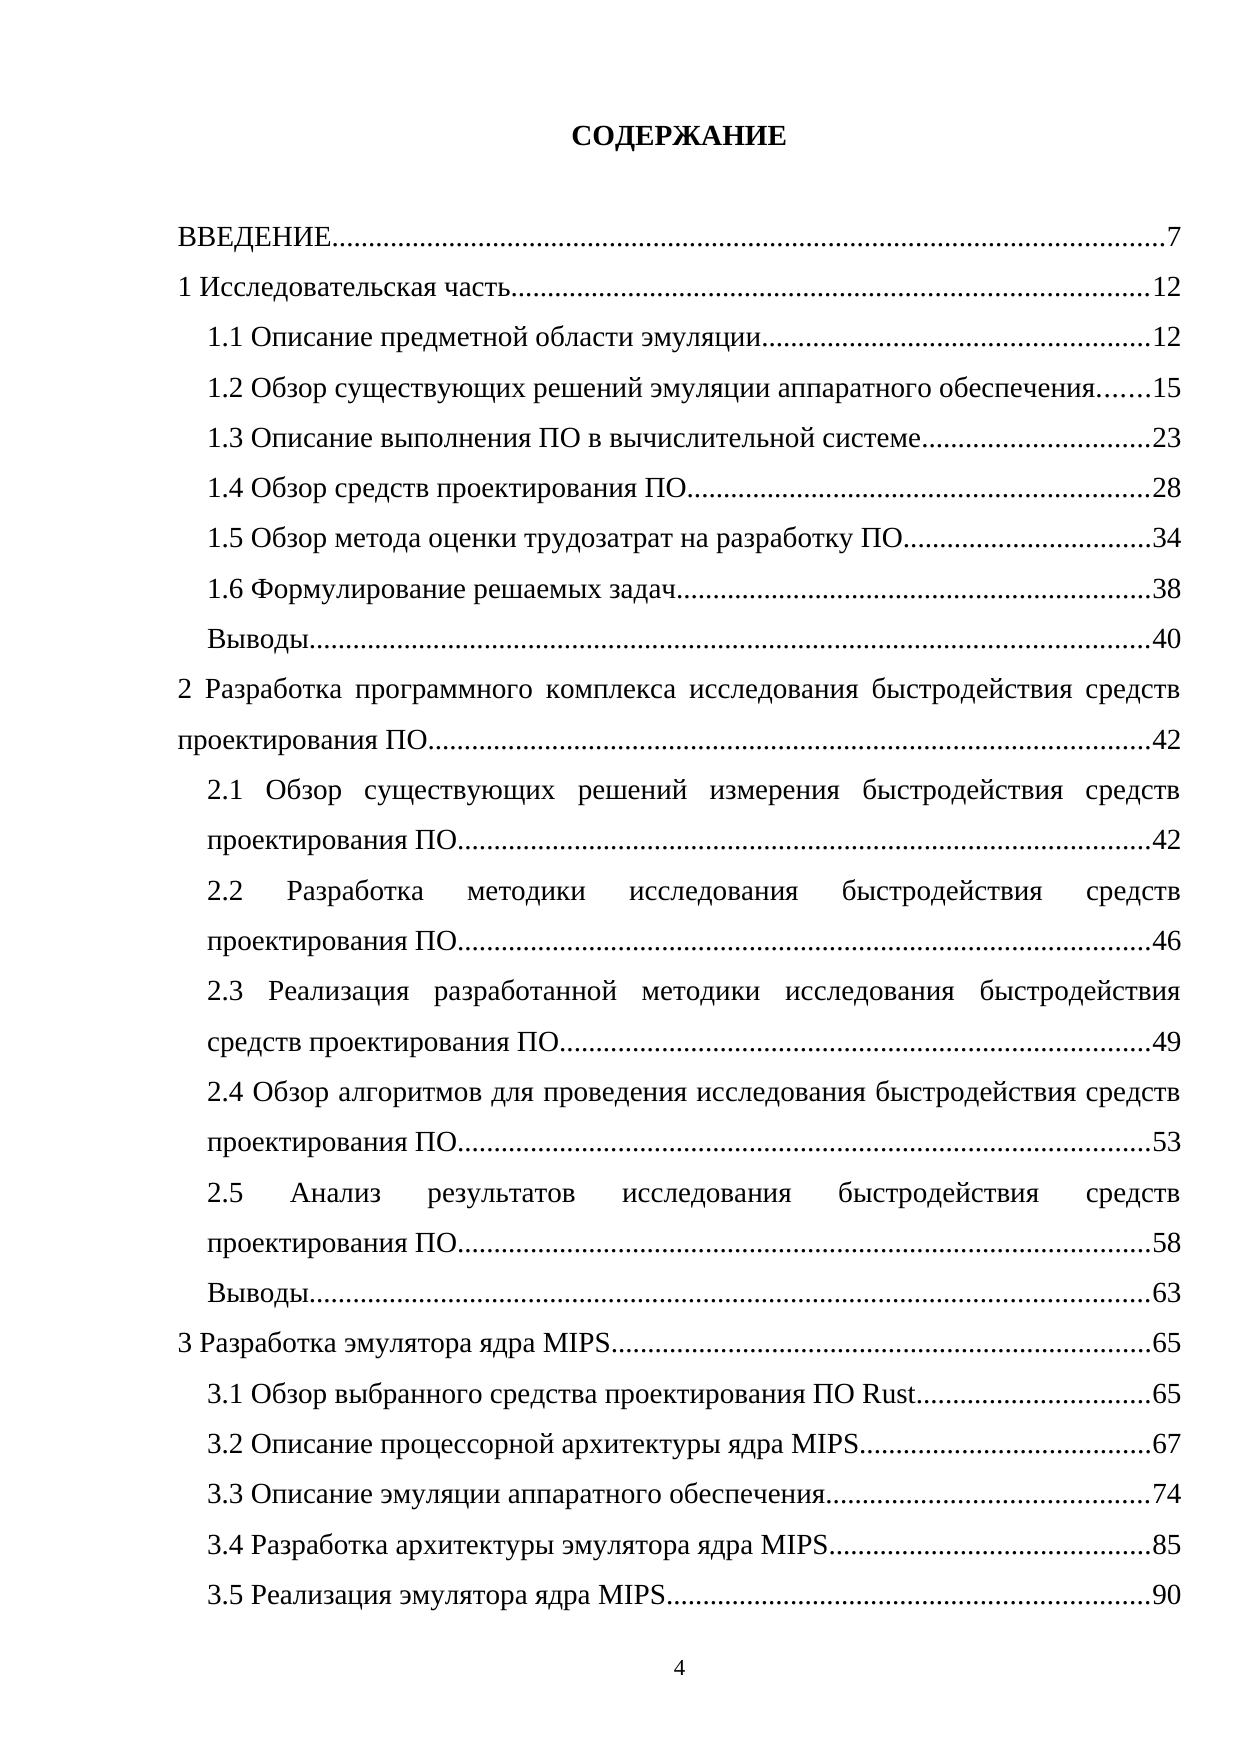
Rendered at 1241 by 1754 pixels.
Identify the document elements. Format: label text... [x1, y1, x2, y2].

text 1.3 Описание выполнения ПО в вычислительной системе 23 [207, 420, 1181, 453]
text 2 Разработка программного комплекса исследования быстродействия средств проектирования ПО 42 [177, 672, 1181, 755]
text 1 Исследовательская часть 12 [177, 269, 1181, 303]
text 2.3 Реализация разработанной методики исследования быстродействия средств проектирования ПО 49 [207, 973, 1181, 1057]
text Выводы 40 [207, 621, 1181, 655]
text 2.4 Обзор алгоритмов для проведения исследования быстродействия средств проектирования ПО 53 [207, 1074, 1181, 1158]
text 3.1 Обзор выбранного средства проектирования ПО Rust 65 [207, 1376, 1181, 1409]
text 2.5 Анализ результатов исследования быстродействия средств проектирования ПО 58 [207, 1175, 1181, 1258]
text 1.6 Формулирование решаемых задач 38 [207, 571, 1181, 604]
text СОДЕРЖАНИЕ [177, 118, 1181, 152]
text 3 Разработка эмулятора ядра MIPS 65 [177, 1326, 1181, 1359]
text 2.1 Обзор существующих решений измерения быстродействия средств проектирования ПО 42 [207, 772, 1181, 856]
text 1.4 Обзор средств проектирования ПО 28 [207, 470, 1181, 504]
text 2.2 Разработка методики исследования быстродействия средств проектирования ПО 46 [207, 873, 1181, 957]
text ВВЕДЕНИЕ 7 [177, 219, 1181, 252]
text 3.4 Разработка архитектуры эмулятора ядра MIPS 85 [207, 1527, 1181, 1560]
text 3.5 Реализация эмулятора ядра MIPS 90 [207, 1577, 1181, 1611]
text 3.3 Описание эмуляции аппаратного обеспечения 74 [207, 1477, 1181, 1510]
text 1.2 Обзор существующих решений эмуляции аппаратного обеспечения 15 [207, 370, 1181, 403]
text 1.5 Обзор метода оценки трудозатрат на разработку ПО 34 [207, 521, 1181, 554]
text Выводы 63 [207, 1275, 1181, 1309]
text 1.1 Описание предметной области эмуляции 12 [207, 319, 1181, 353]
text 3.2 Описание процессорной архитектуры ядра MIPS 67 [207, 1426, 1181, 1460]
